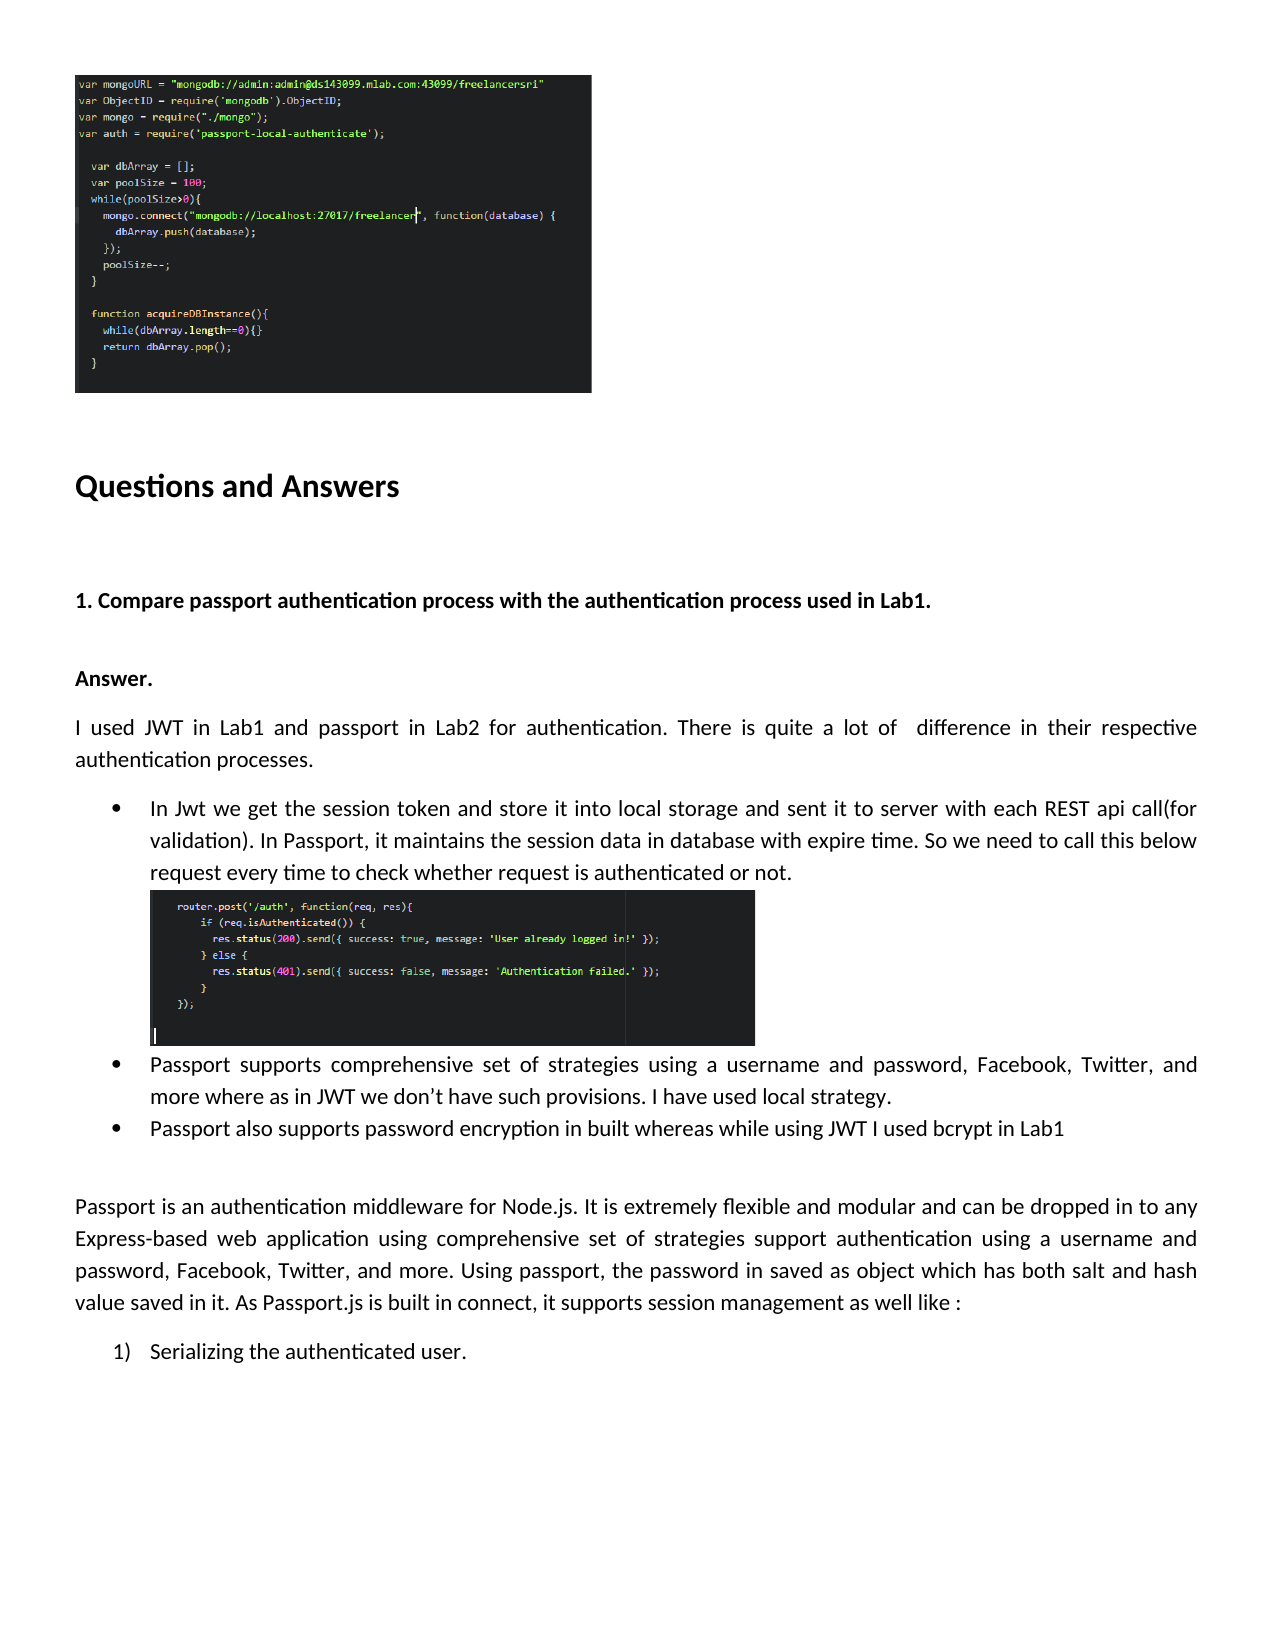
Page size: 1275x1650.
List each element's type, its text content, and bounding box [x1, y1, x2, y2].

text Answer. [75, 664, 1200, 692]
picture [150, 890, 756, 1046]
list Passport also supports password encryption in built whereas while using JWT I used bcrypt in Lab1 [112, 1114, 1200, 1142]
list Passport supports comprehensive set of strategies using a username and password, Facebook, Twitter, and more where as in JWT we don’t have such provisions. I have used local strategy. [112, 1050, 1200, 1110]
picture [75, 75, 592, 393]
list In Jwt we get the session token and store it into local storage and sent it to server with each REST api call(for validation). In Passport, it maintains the session data in database with expire time. So we need to call this below request every time to check whether request is authenticated or not. [112, 794, 1200, 887]
text Passport is an authentication middleware for Node.js. It is extremely flexible and modular and can be dropped in to any Express-based web application using comprehensive set of strategies support authentication using a username and password, Facebook, Twitter, and more. Using passport, the password in saved as object which has both salt and hash value saved in it. As Passport.js is built in connect, it supports session management as well like : [75, 1192, 1200, 1317]
text Questions and Answers [75, 465, 1200, 506]
text I used JWT in Lab1 and passport in Lab2 for authentication. There is quite a lot of difference in their respective authentication processes. [75, 713, 1200, 773]
text 1. Compare passport authentication process with the authentication process used in Lab1. [75, 587, 1200, 615]
list Serializing the authenticated user. [112, 1337, 1200, 1365]
